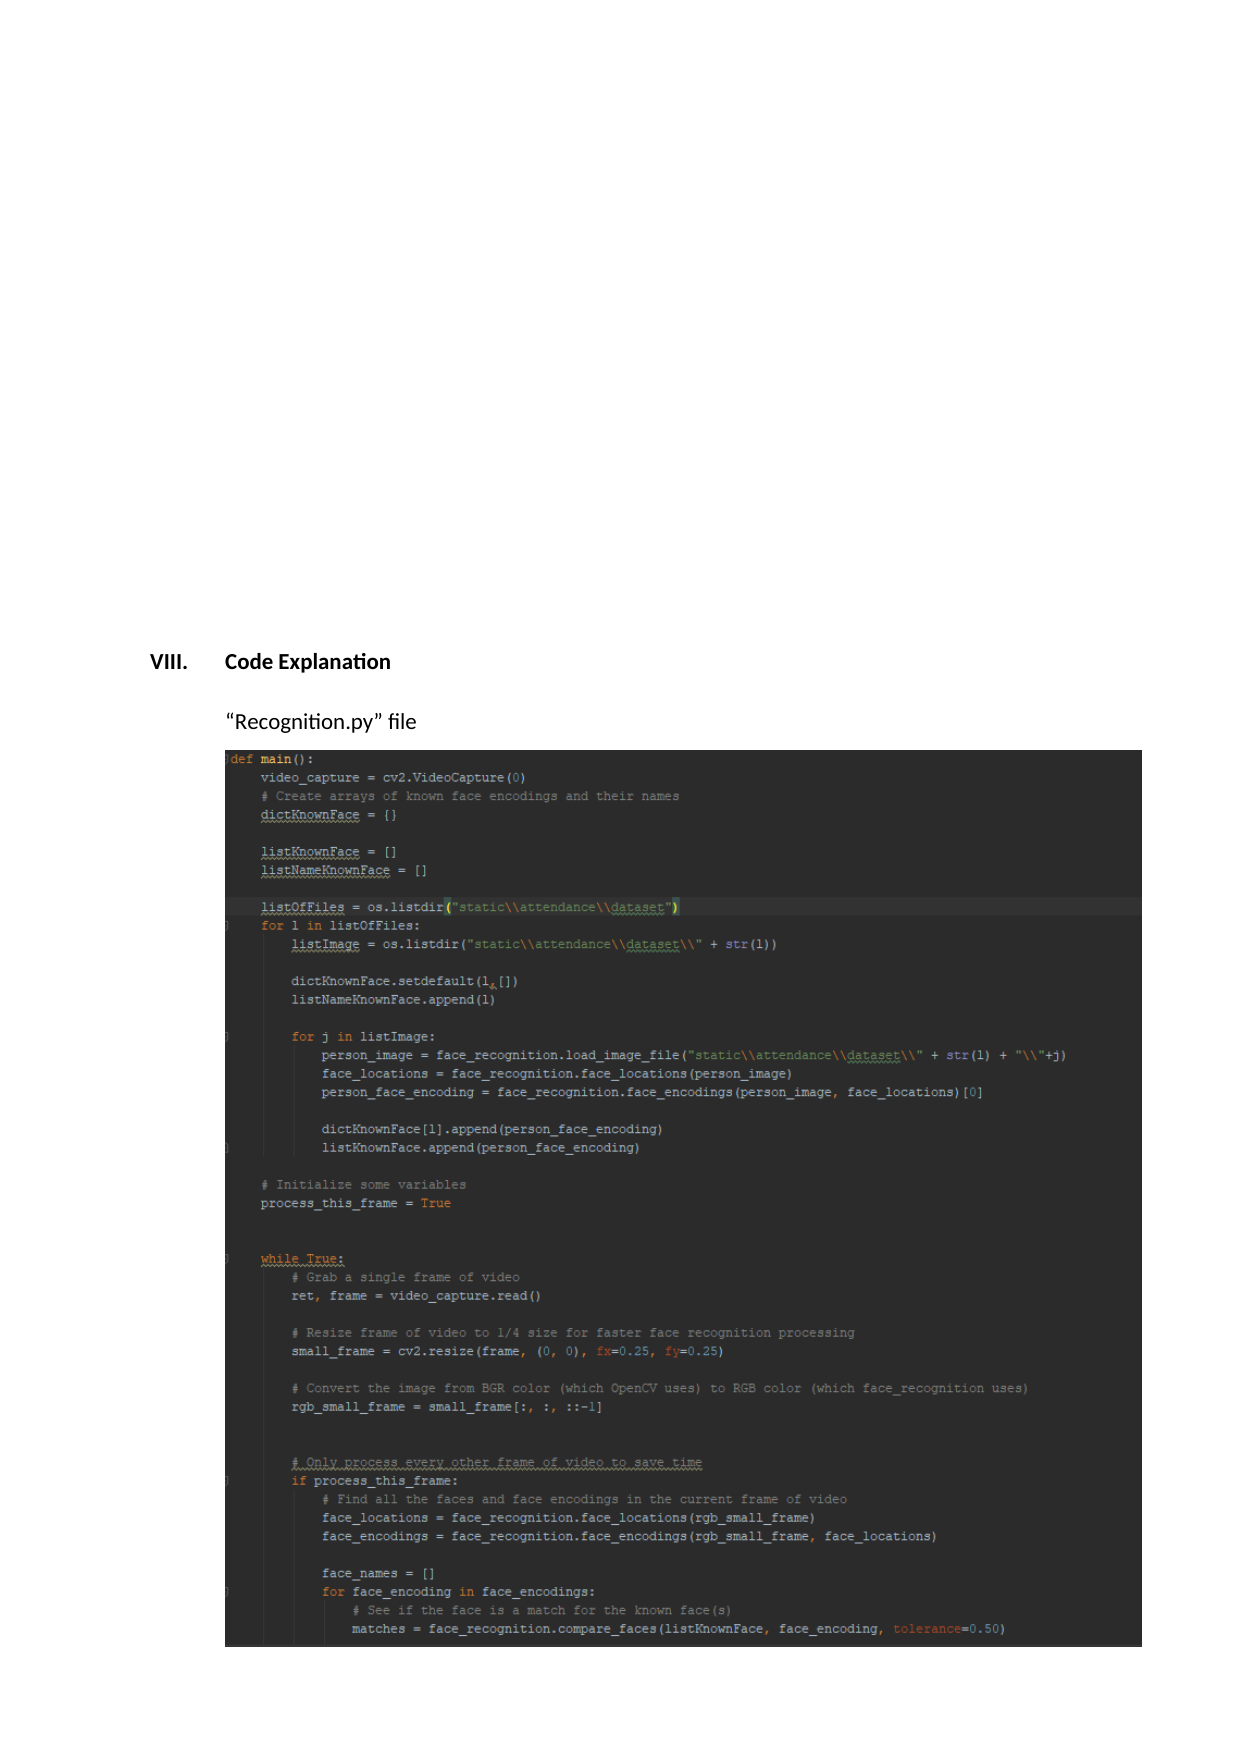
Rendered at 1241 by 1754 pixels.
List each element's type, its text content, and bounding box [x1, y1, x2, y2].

list Code Explanation [150, 647, 1090, 675]
picture [225, 750, 1142, 1647]
list “Recognition.py” file [225, 707, 1090, 735]
